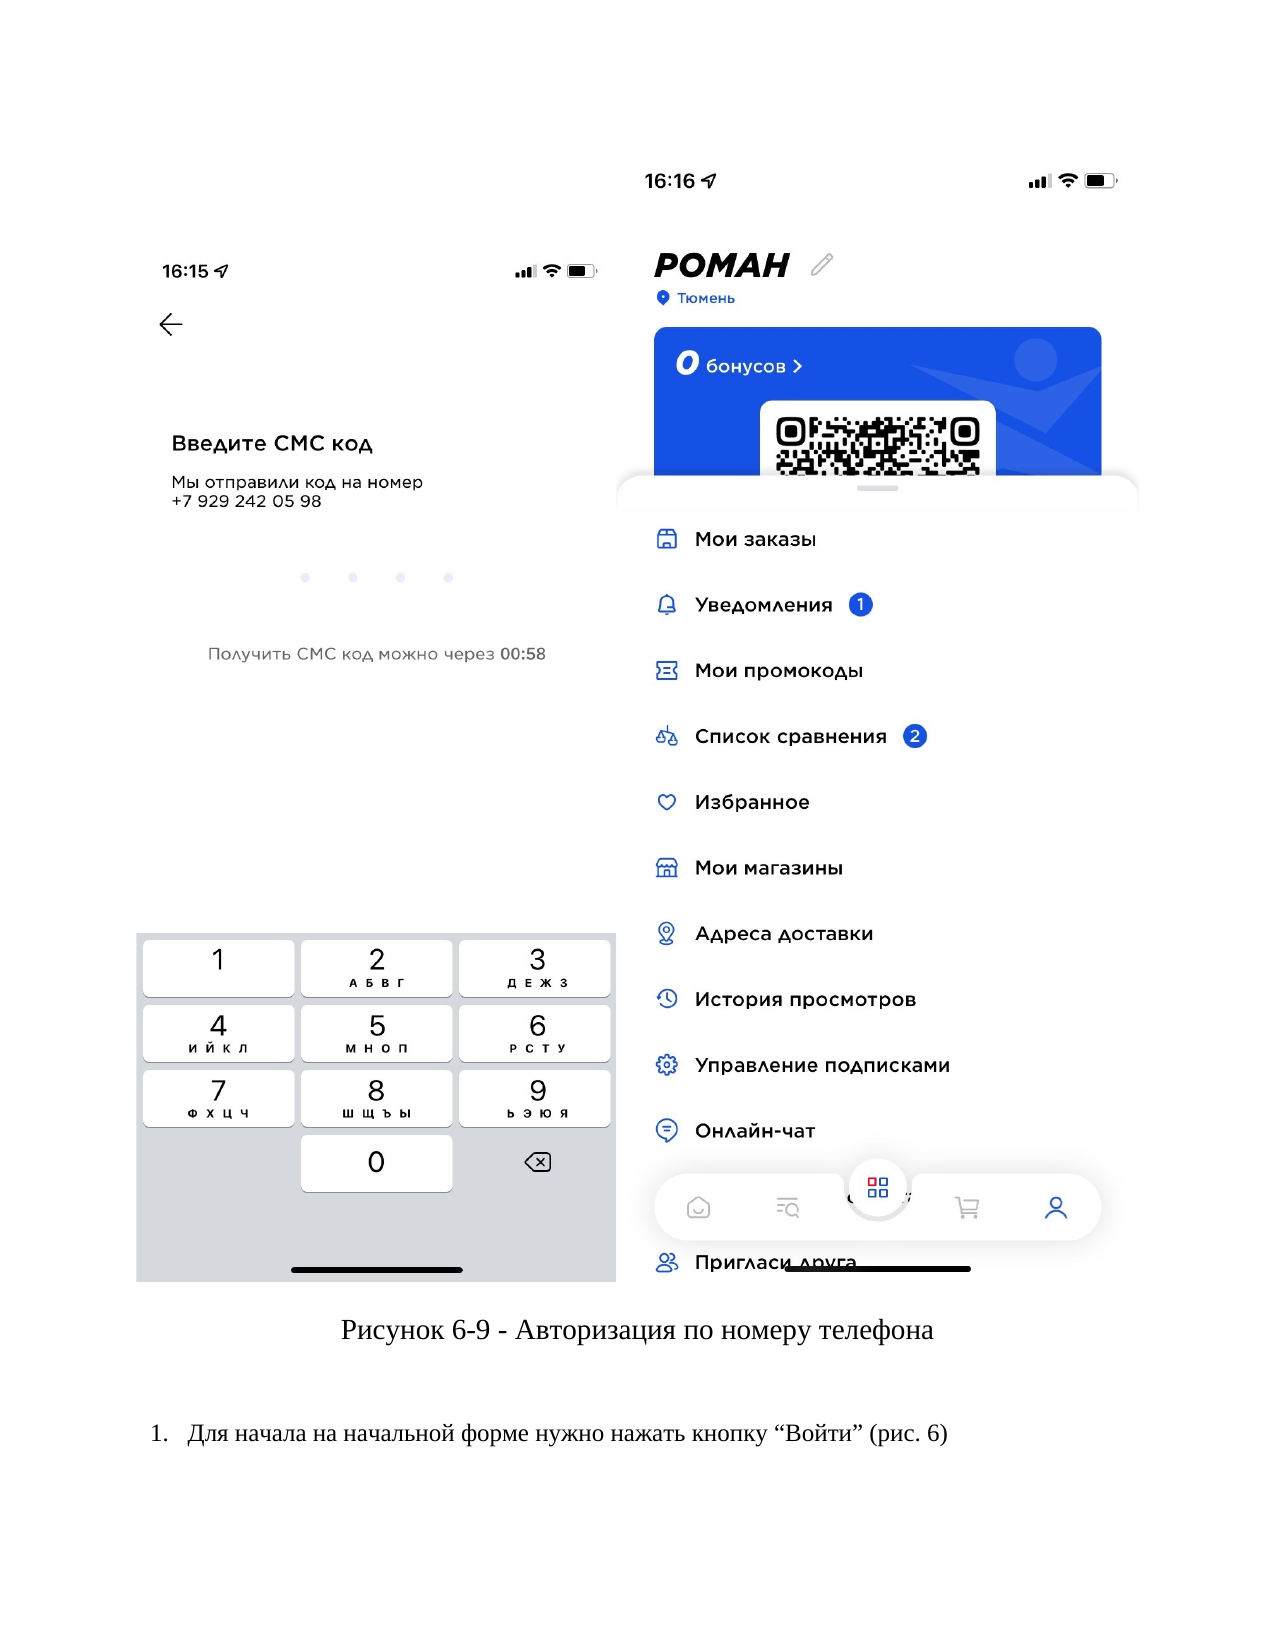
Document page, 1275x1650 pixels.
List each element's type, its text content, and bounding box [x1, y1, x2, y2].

list Для начала на начальной форме нужно нажать кнопку “Войти” (рис. 6) [150, 1418, 1162, 1447]
text Рисунок 6-9 - Авторизация по номеру телефона [112, 1312, 1162, 1346]
picture [136, 150, 1139, 1282]
